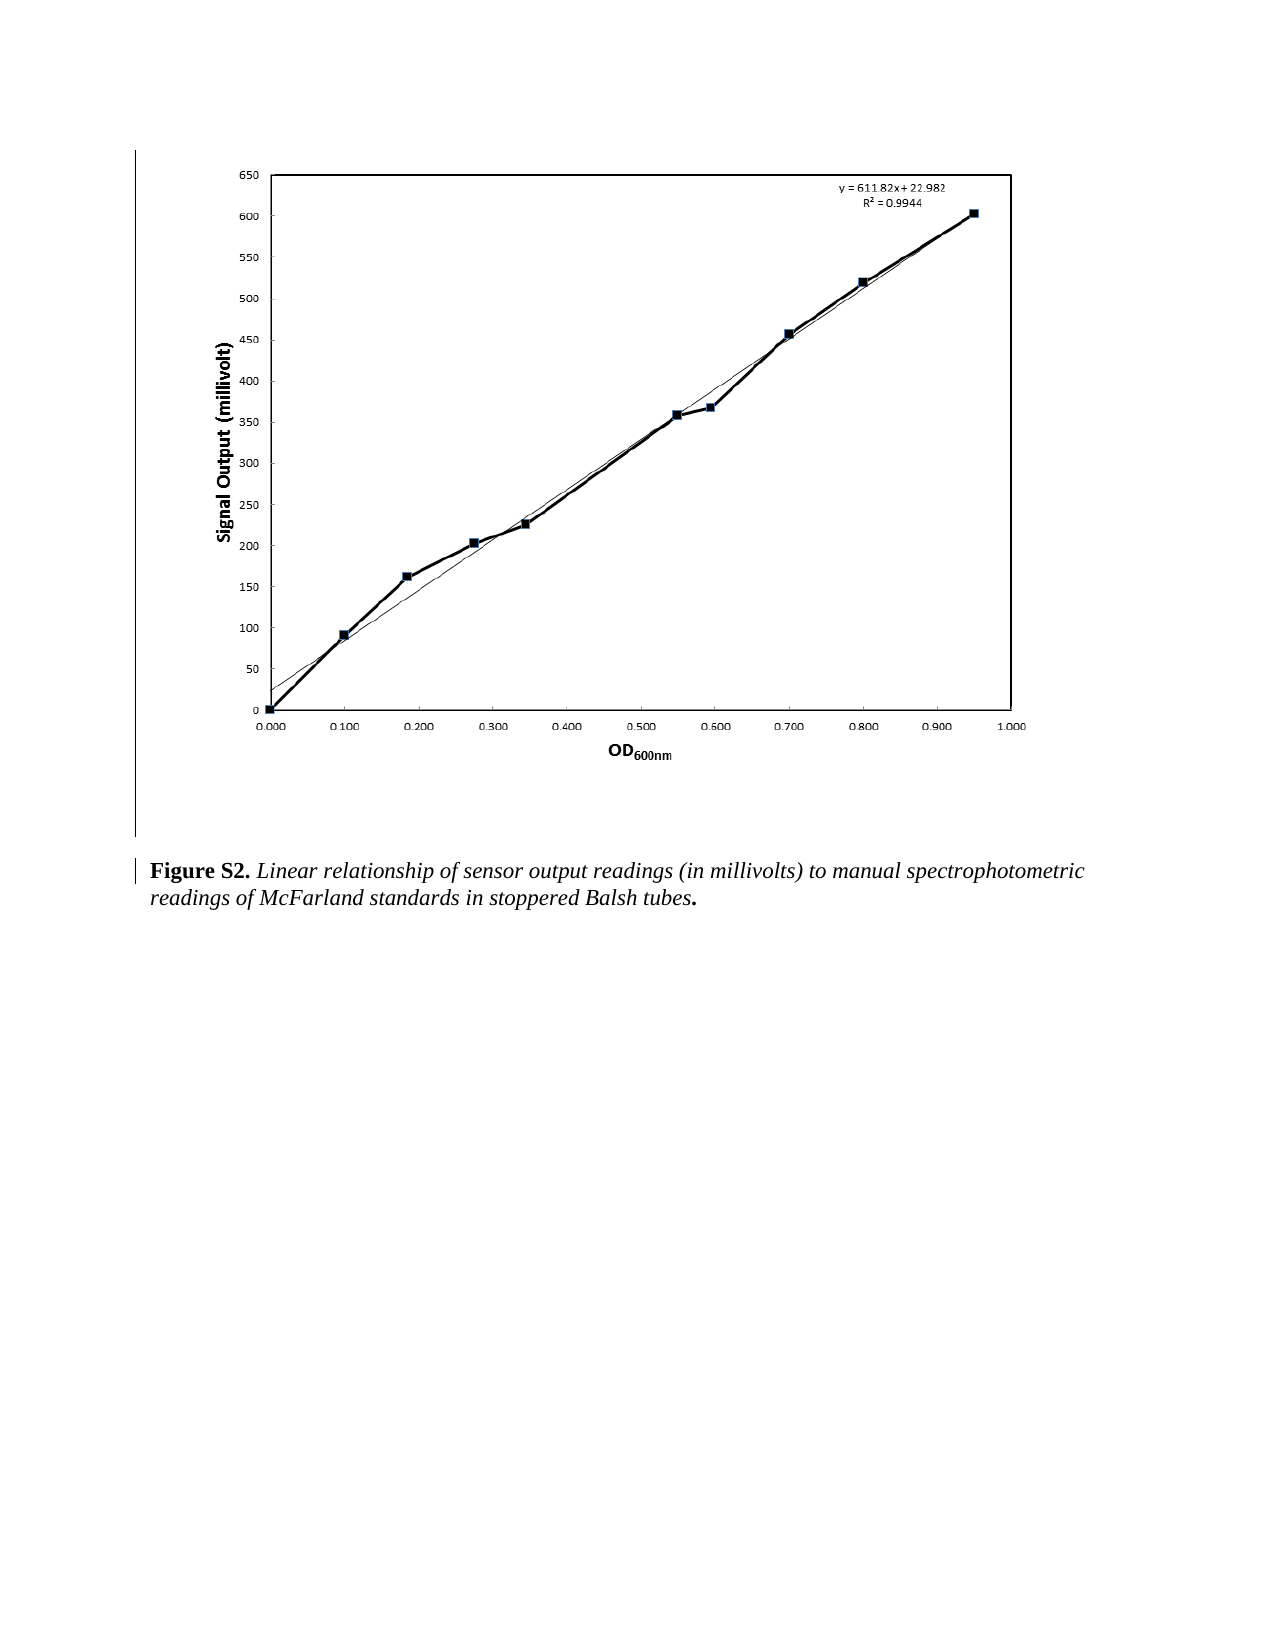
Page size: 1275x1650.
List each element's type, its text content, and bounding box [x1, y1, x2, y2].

text Figure S2. Linear relationship of sensor output readings (in millivolts) to manual spectrophotometric readings of McFarland standards in stoppered Balsh tubes. [150, 857, 1125, 910]
picture [150, 150, 1066, 837]
